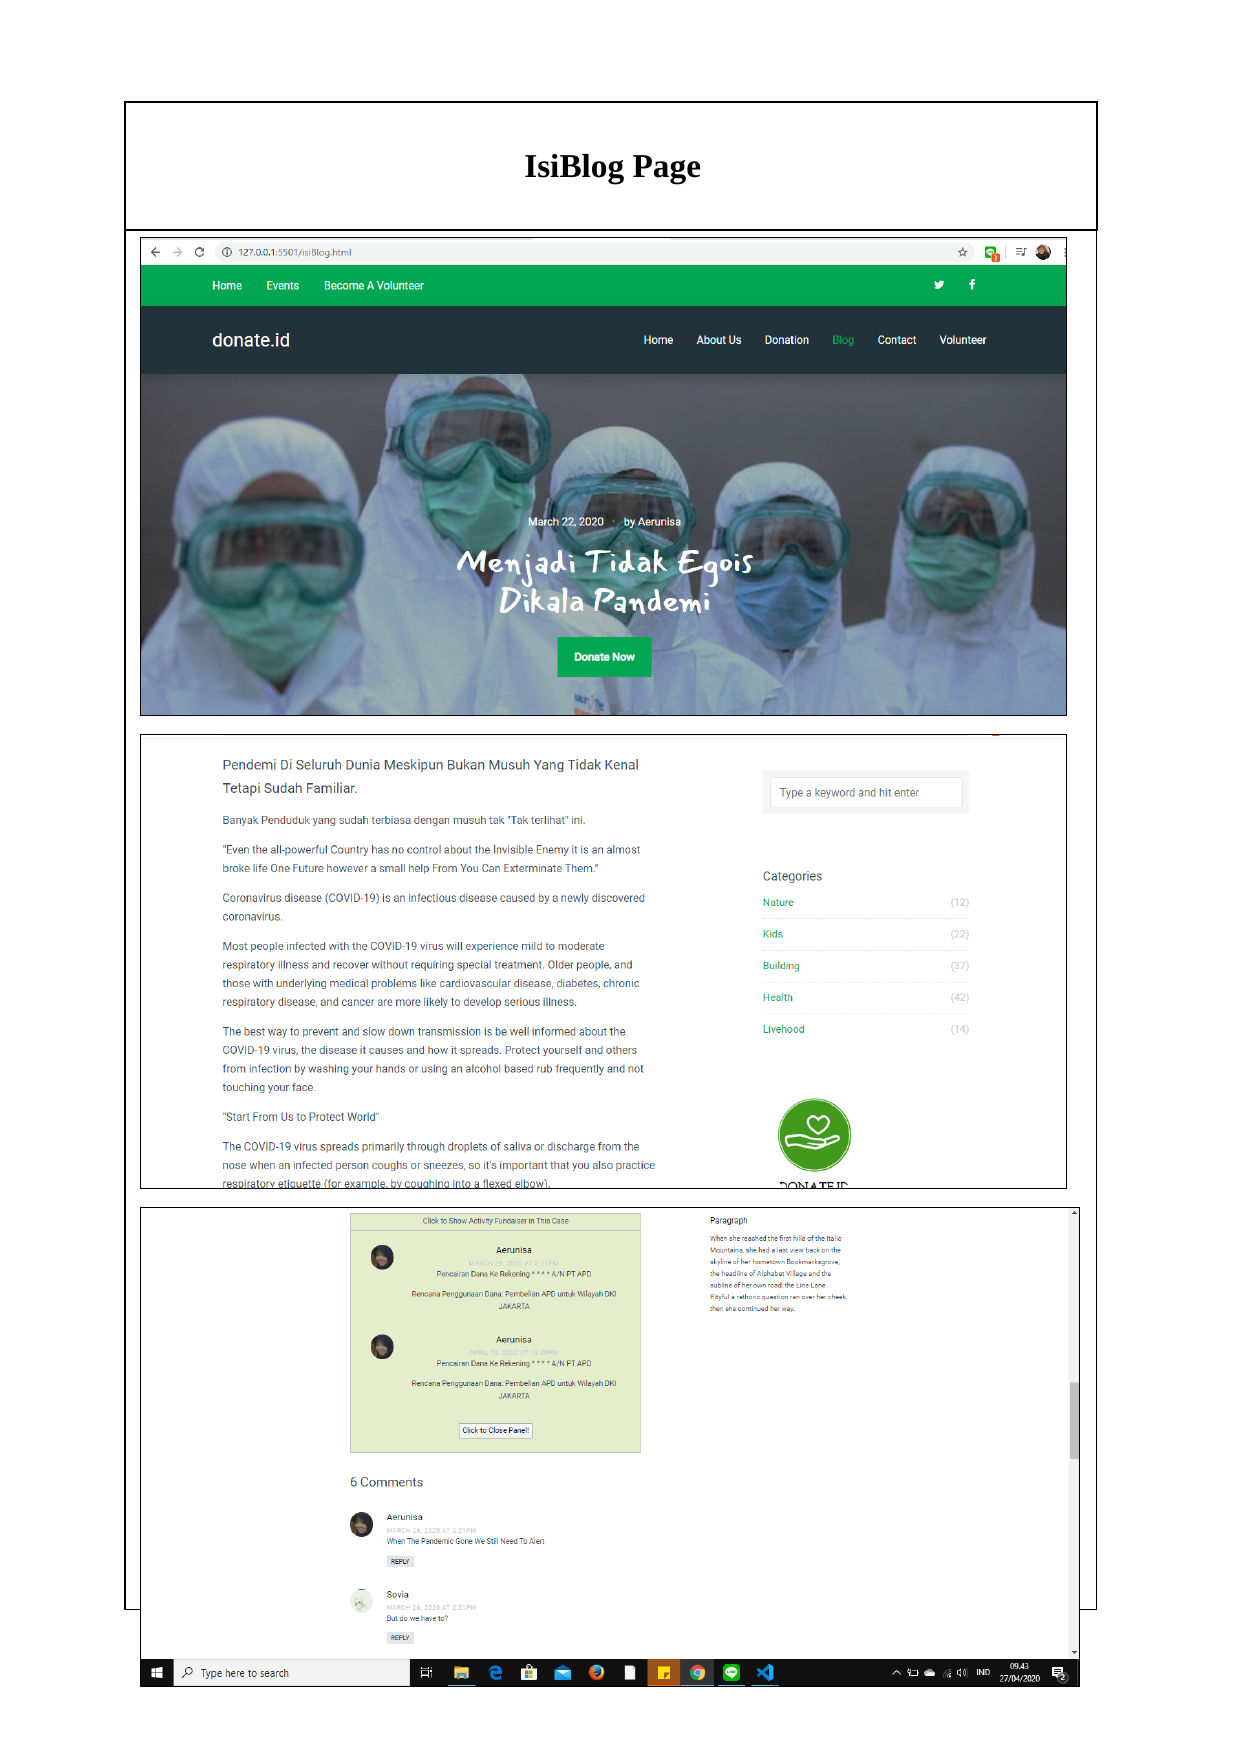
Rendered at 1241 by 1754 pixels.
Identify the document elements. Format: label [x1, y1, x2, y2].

picture [141, 238, 1066, 715]
picture [141, 1208, 1079, 1686]
picture [141, 735, 1066, 1188]
